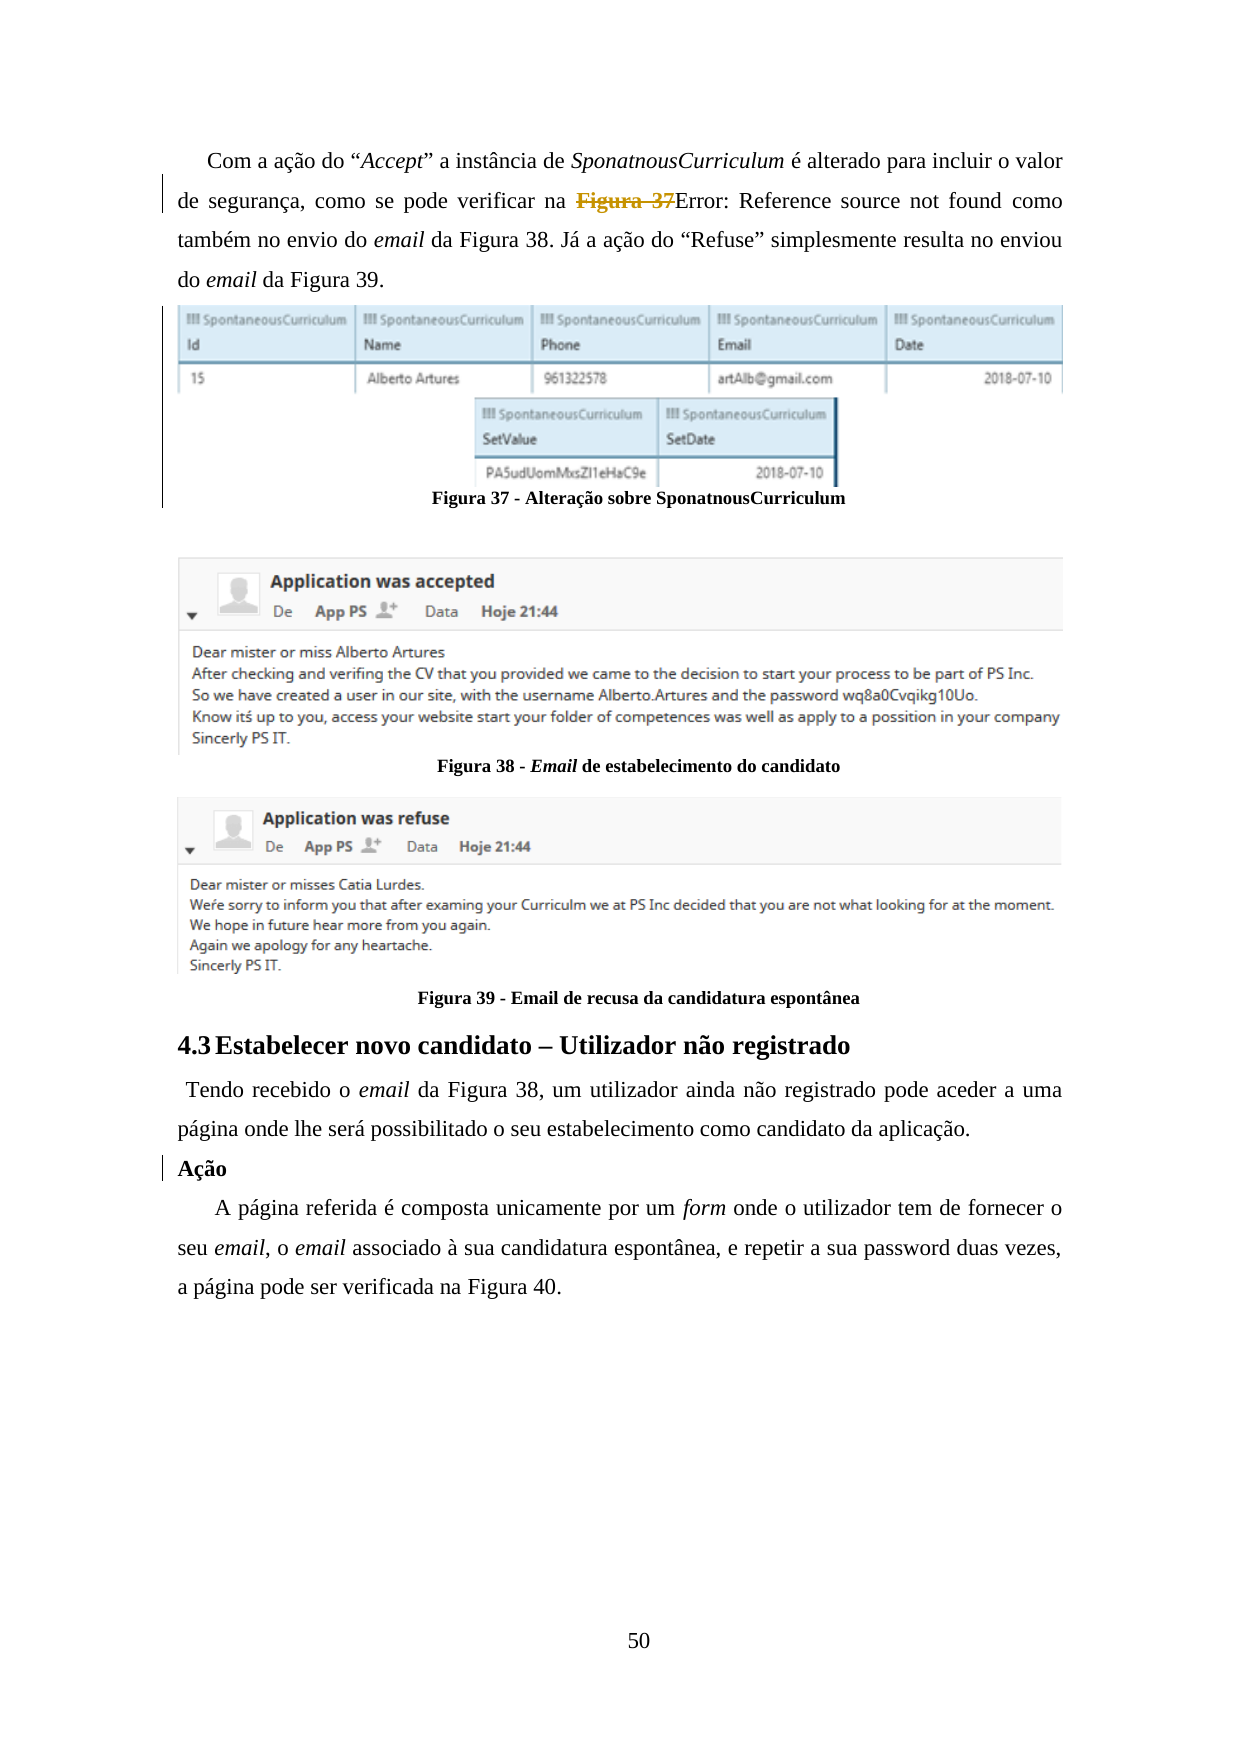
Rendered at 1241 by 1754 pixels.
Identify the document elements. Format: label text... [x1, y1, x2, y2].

text Figura 39 - Email de recusa da candidatura espontânea [177, 987, 1063, 1008]
picture [177, 305, 1063, 487]
picture [177, 797, 1062, 974]
text Tendo recebido o email da Figura 38, um utilizador ainda não registrado pode aceder a uma página onde lhe será possibilitado o seu estabelecimento como candidato da aplicação. [177, 1076, 1063, 1142]
picture [177, 555, 1063, 755]
text Figura 38 - Email de estabelecimento do candidato [177, 755, 1063, 776]
text A página referida é composta unicamente por um form onde o utilizador tem de fornecer o seu email, o email associado à sua candidatura espontânea, e repetir a sua password duas vezes, a página pode ser verificada na . [177, 1194, 1063, 1299]
text Com a ação do “Accept” a instância de SponatnousCurriculum é alterado para incluir o valor de segurança, como se pode verificar na como também no envio do email da Figura 38. Já a ação do “Refuse” simplesmente resulta no enviou do email da Figura 39. [177, 148, 1063, 292]
text Ação [177, 1155, 1063, 1181]
text Figura 37 - Alteração sobre SponatnousCurriculum [177, 487, 1063, 508]
subtitle Estabelecer novo candidato – Utilizador não registrado [177, 1029, 1063, 1060]
